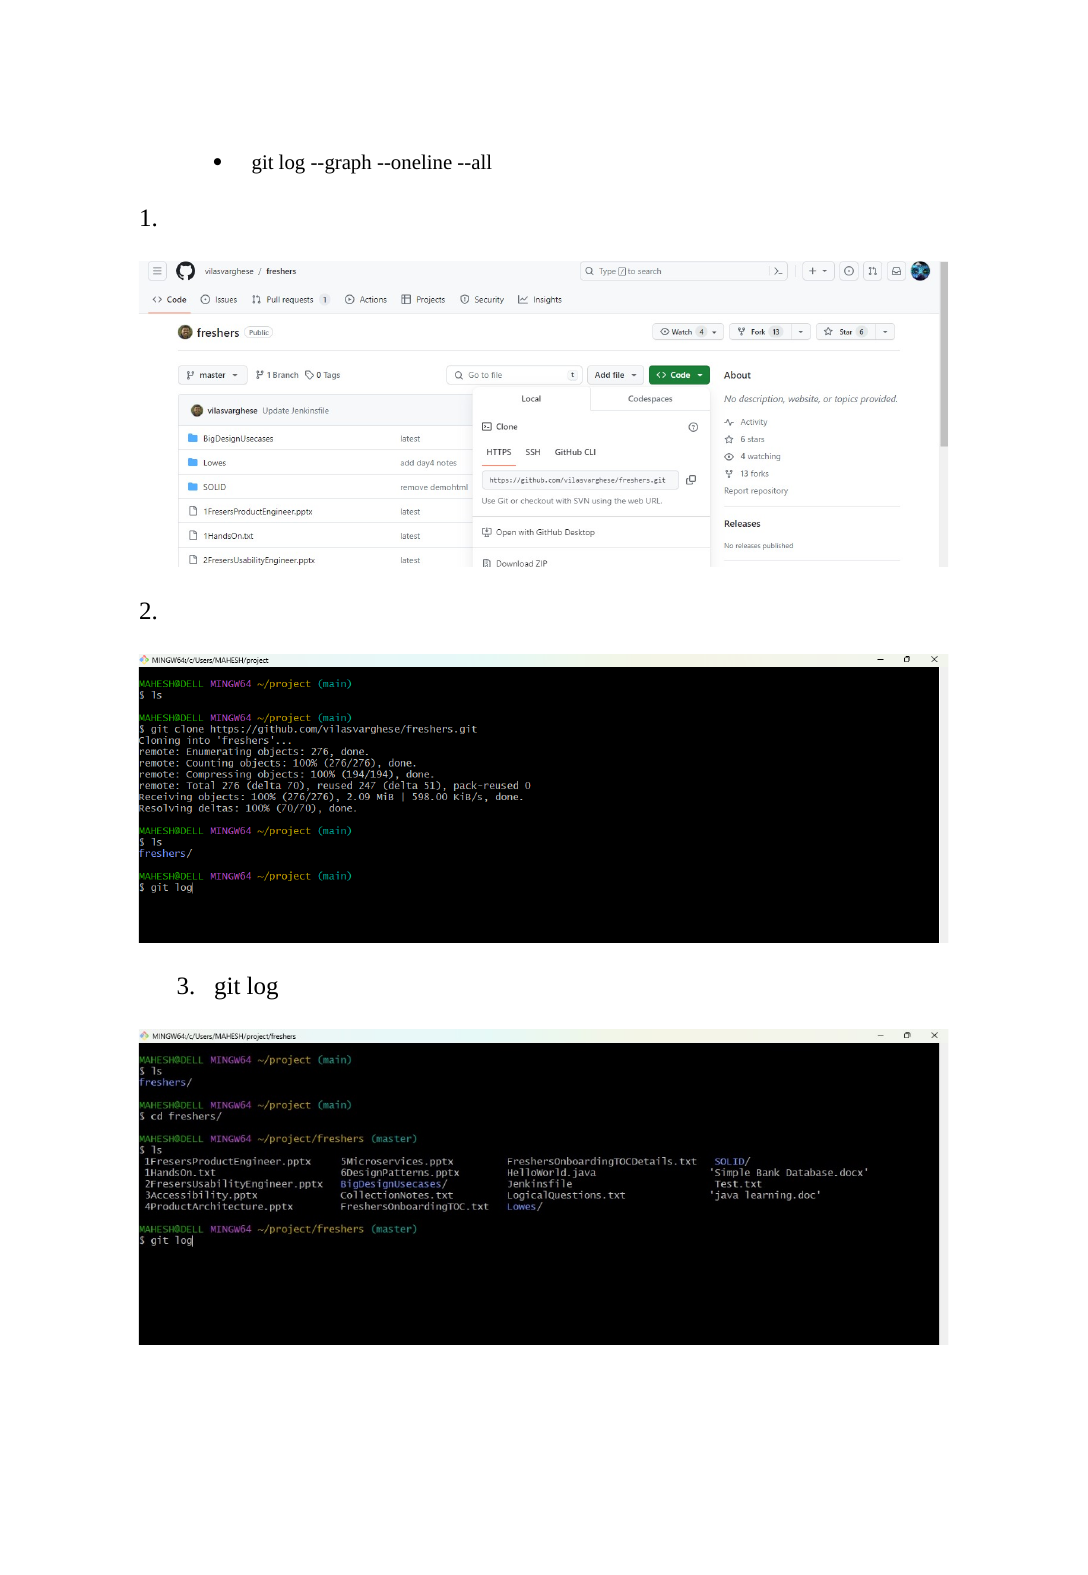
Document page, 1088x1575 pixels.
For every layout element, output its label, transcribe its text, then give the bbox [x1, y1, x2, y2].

text 1. [139, 203, 948, 232]
text 2. [139, 596, 948, 625]
picture [138, 1029, 949, 1345]
picture [138, 261, 949, 567]
list git log --graph --oneline --all [214, 150, 948, 174]
list git log [176, 971, 948, 1000]
picture [138, 654, 949, 943]
